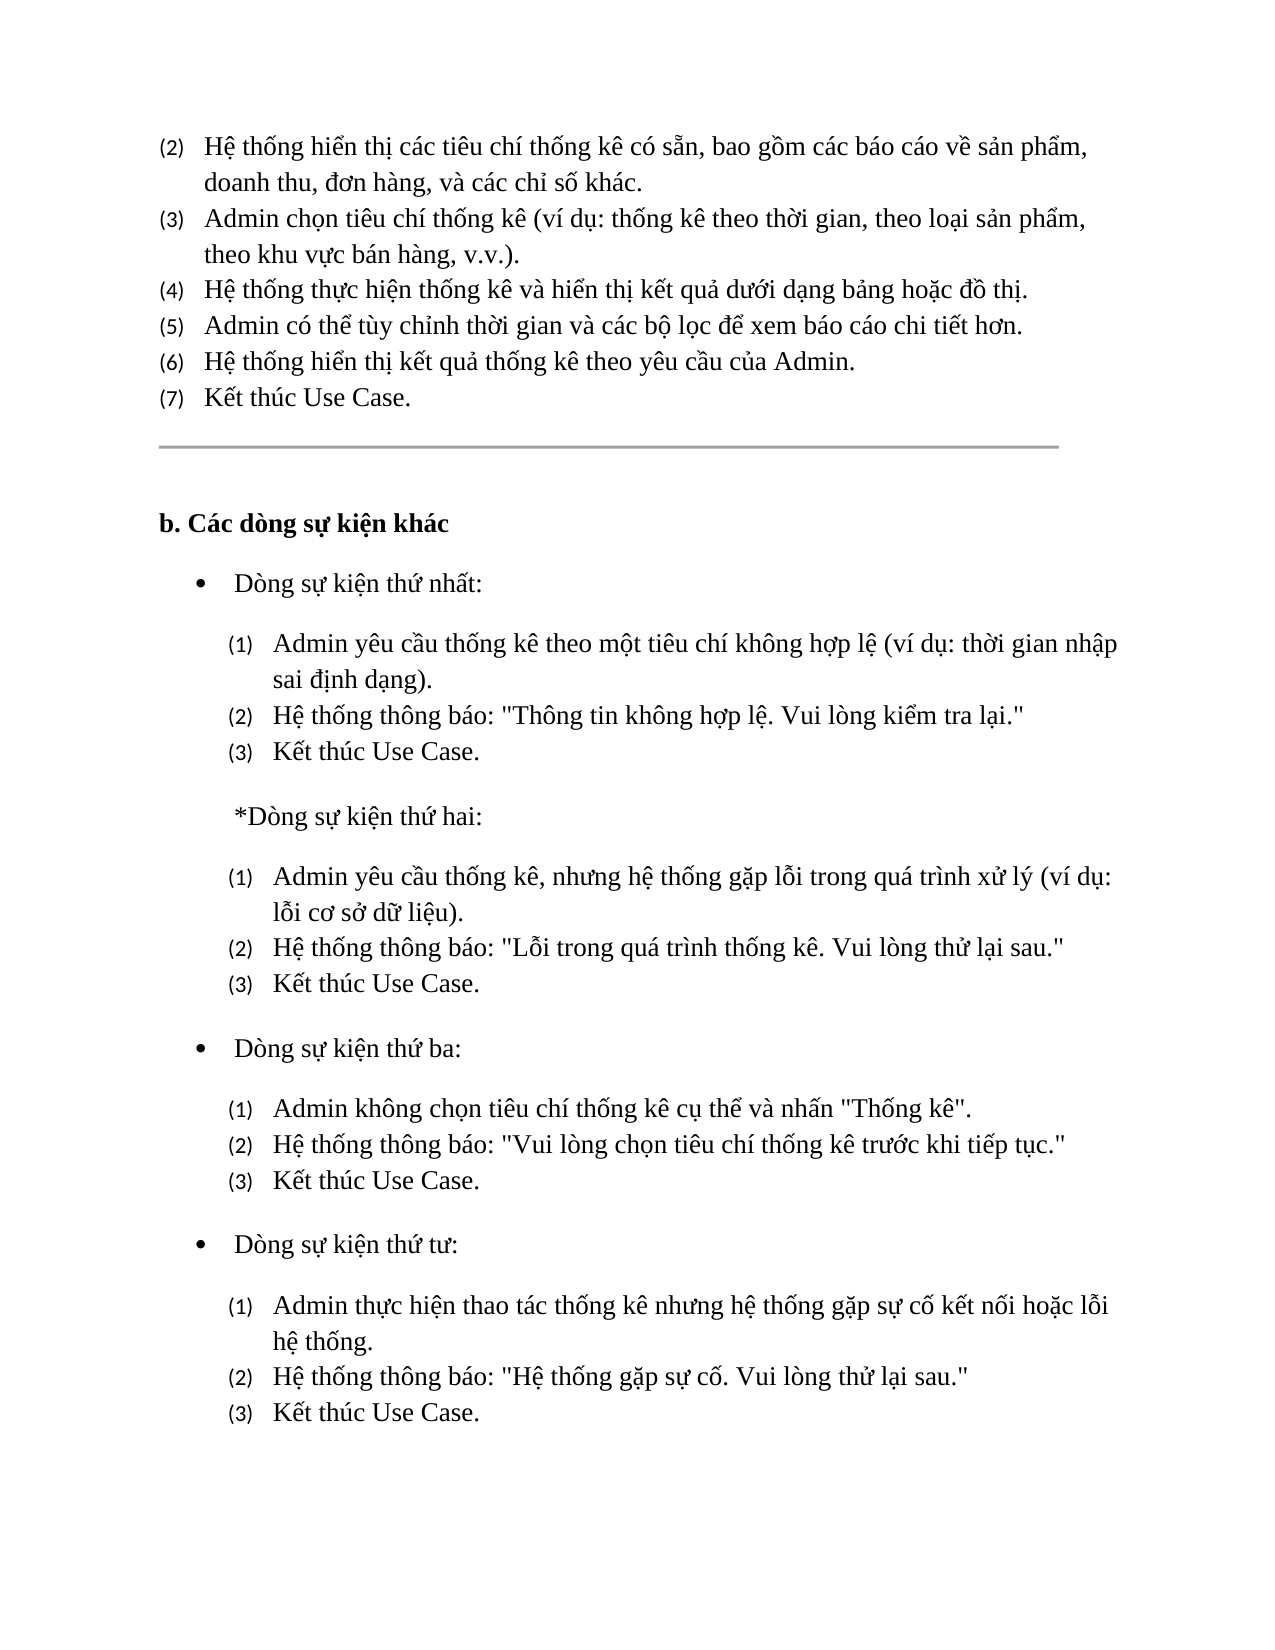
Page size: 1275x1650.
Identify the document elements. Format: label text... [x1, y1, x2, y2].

list Hệ thống thông báo: "Hệ thống gặp sự cố. Vui lòng thử lại sau." [228, 1360, 1125, 1392]
text b. Các dòng sự kiện khác [159, 507, 1125, 538]
list Dòng sự kiện thứ ba: [196, 1032, 1125, 1063]
list Dòng sự kiện thứ tư: [196, 1229, 1125, 1260]
list Dòng sự kiện thứ nhất: [196, 567, 1125, 598]
list Admin yêu cầu thống kê theo một tiêu chí không hợp lệ (ví dụ: thời gian nhập sai định dạng). [228, 627, 1125, 694]
list Hệ thống thông báo: "Vui lòng chọn tiêu chí thống kê trước khi tiếp tục." [228, 1128, 1125, 1159]
list Admin chọn tiêu chí thống kê (ví dụ: thống kê theo thời gian, theo loại sản phẩm, theo khu vực bán hàng, v.v.). [159, 202, 1125, 269]
list Admin yêu cầu thống kê, nhưng hệ thống gặp lỗi trong quá trình xử lý (ví dụ: lỗi cơ sở dữ liệu). [228, 860, 1125, 927]
list Admin không chọn tiêu chí thống kê cụ thể và nhấn "Thống kê". [228, 1092, 1125, 1123]
list Kết thúc Use Case. [228, 1164, 1125, 1195]
list Hệ thống hiển thị các tiêu chí thống kê có sẵn, bao gồm các báo cáo về sản phẩm, doanh thu, đơn hàng, và các chỉ số khác. [159, 131, 1125, 197]
list Kết thúc Use Case. [228, 735, 1125, 766]
list Kết thúc Use Case. [228, 967, 1125, 998]
list Kết thúc Use Case. [159, 381, 1125, 412]
list Hệ thống thông báo: "Thông tin không hợp lệ. Vui lòng kiểm tra lại." [228, 699, 1125, 730]
list Kết thúc Use Case. [228, 1396, 1125, 1427]
list Admin có thể tùy chỉnh thời gian và các bộ lọc để xem báo cáo chi tiết hơn. [159, 309, 1125, 340]
list Admin thực hiện thao tác thống kê nhưng hệ thống gặp sự cố kết nối hoặc lỗi hệ thống. [228, 1289, 1125, 1356]
text *Dòng sự kiện thứ hai: [159, 799, 1125, 831]
list Hệ thống thông báo: "Lỗi trong quá trình thống kê. Vui lòng thử lại sau." [228, 931, 1125, 962]
list Hệ thống thực hiện thống kê và hiển thị kết quả dưới dạng bảng hoặc đồ thị. [159, 273, 1125, 304]
list Hệ thống hiển thị kết quả thống kê theo yêu cầu của Admin. [159, 345, 1125, 376]
